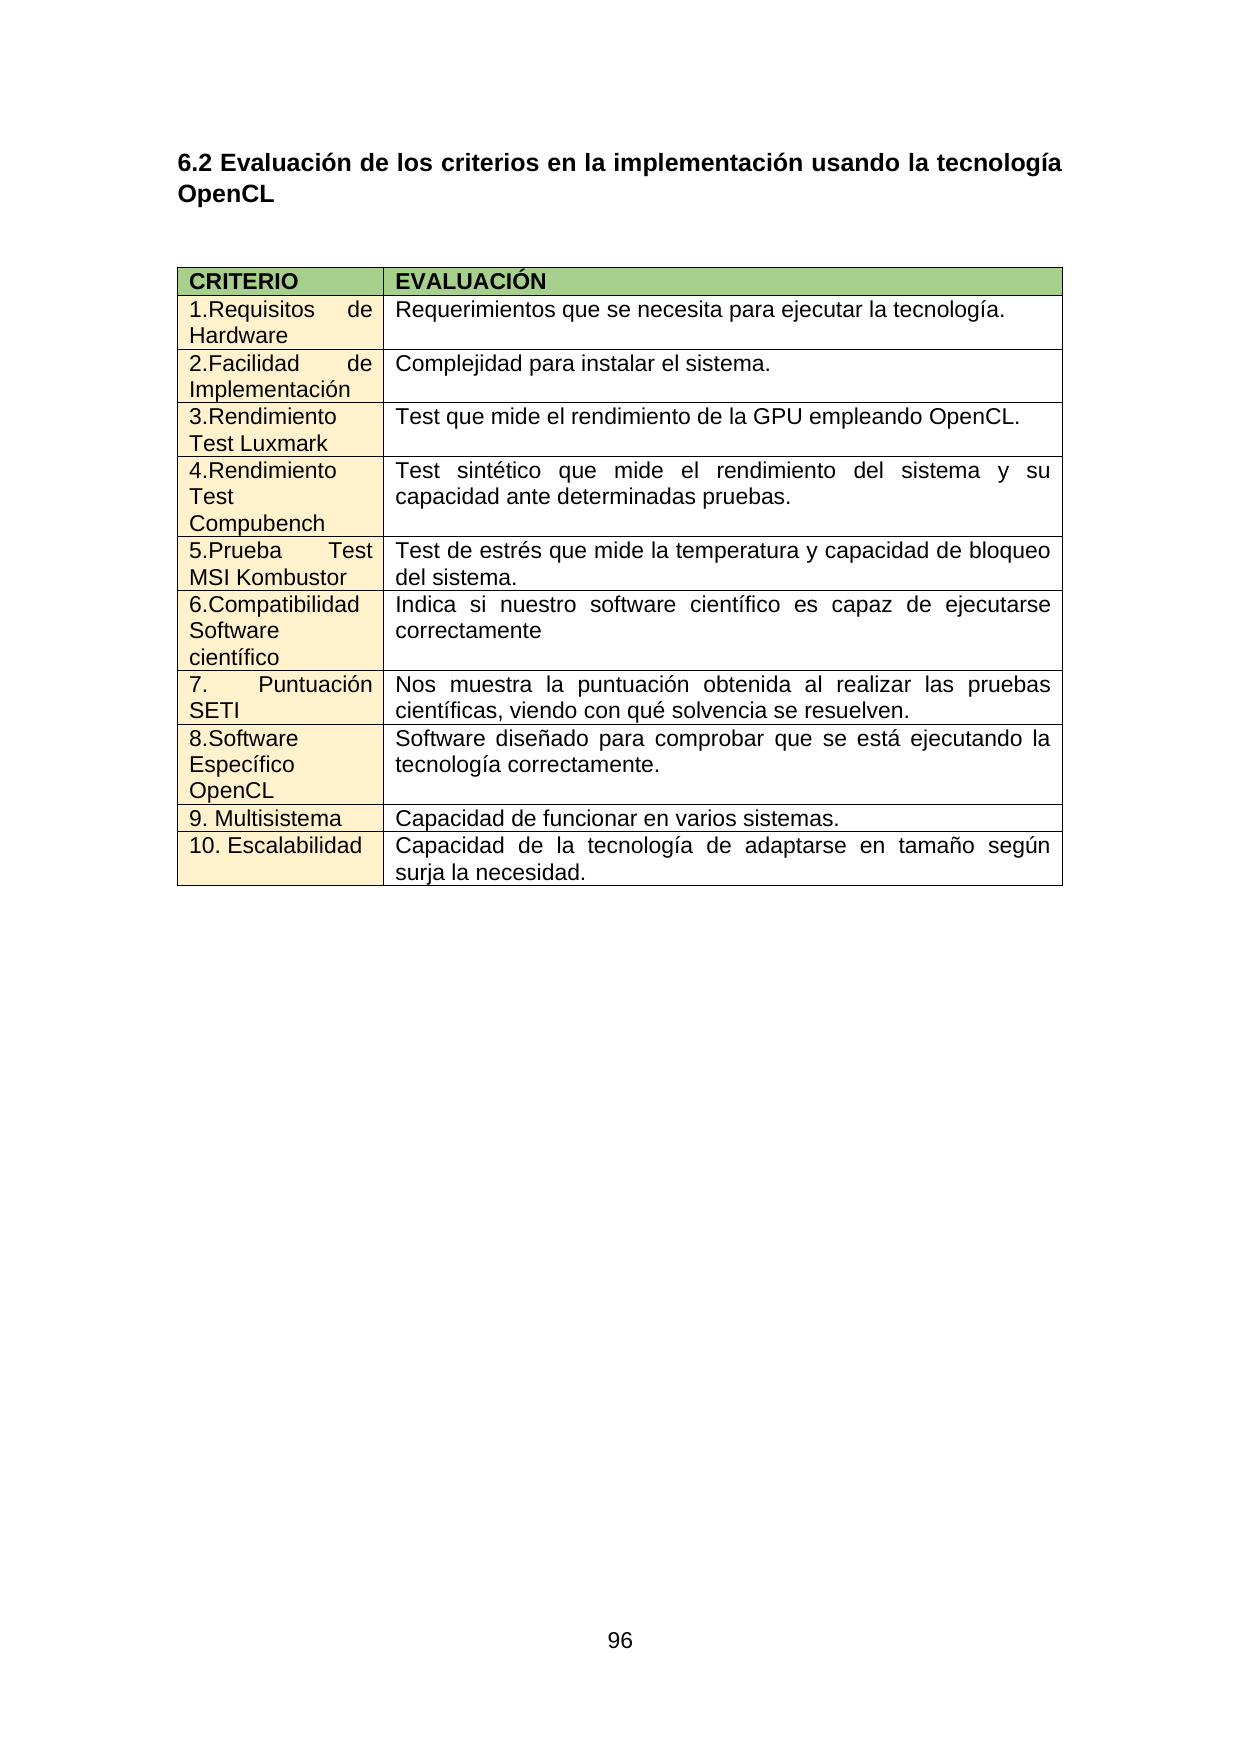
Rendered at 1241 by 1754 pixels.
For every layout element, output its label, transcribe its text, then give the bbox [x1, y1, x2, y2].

table_cell Capacidad de funcionar en varios sistemas. [384, 805, 1062, 831]
table_cell 2.Facilidad de Implementación [178, 350, 383, 402]
table_header CRITERIO [178, 268, 383, 295]
table_cell Capacidad de la tecnología de adaptarse en tamaño según surja la necesidad. [384, 832, 1062, 885]
table_cell Test sintético que mide el rendimiento del sistema y su capacidad ante determinadas pruebas. [384, 457, 1062, 536]
table_cell Test que mide el rendimiento de la GPU empleando OpenCL. [384, 403, 1062, 456]
table_cell Software diseñado para comprobar que se está ejecutando la tecnología correctamente. [384, 725, 1062, 804]
table_header EVALUACIÓN [384, 268, 1062, 295]
table_cell 6.Compatibilidad Software científico [178, 591, 383, 670]
table_cell Test de estrés que mide la temperatura y capacidad de bloqueo del sistema. [384, 537, 1062, 590]
table_cell Complejidad para instalar el sistema. [384, 350, 1062, 402]
table_cell 3.Rendimiento Test Luxmark [178, 403, 383, 456]
table_cell 4.Rendimiento Test Compubench [178, 457, 383, 536]
table_cell Indica si nuestro software científico es capaz de ejecutarse correctamente [384, 591, 1062, 670]
table_cell 1.Requisitos de Hardware [178, 296, 383, 348]
table_cell 8.Software Específico OpenCL [178, 725, 383, 804]
subtitle 6.2 Evaluación de los criterios en la implementación usando la tecnología OpenCL [177, 148, 1063, 207]
table_cell Requerimientos que se necesita para ejecutar la tecnología. [384, 296, 1062, 348]
table_cell 9. Multisistema [178, 805, 383, 831]
table_cell 10. Escalabilidad [178, 832, 383, 885]
table_cell 5.Prueba Test MSI Kombustor [178, 537, 383, 590]
table_cell Nos muestra la puntuación obtenida al realizar las pruebas científicas, viendo con qué solvencia se resuelven. [384, 671, 1062, 724]
table_cell 7. Puntuación SETI [178, 671, 383, 724]
